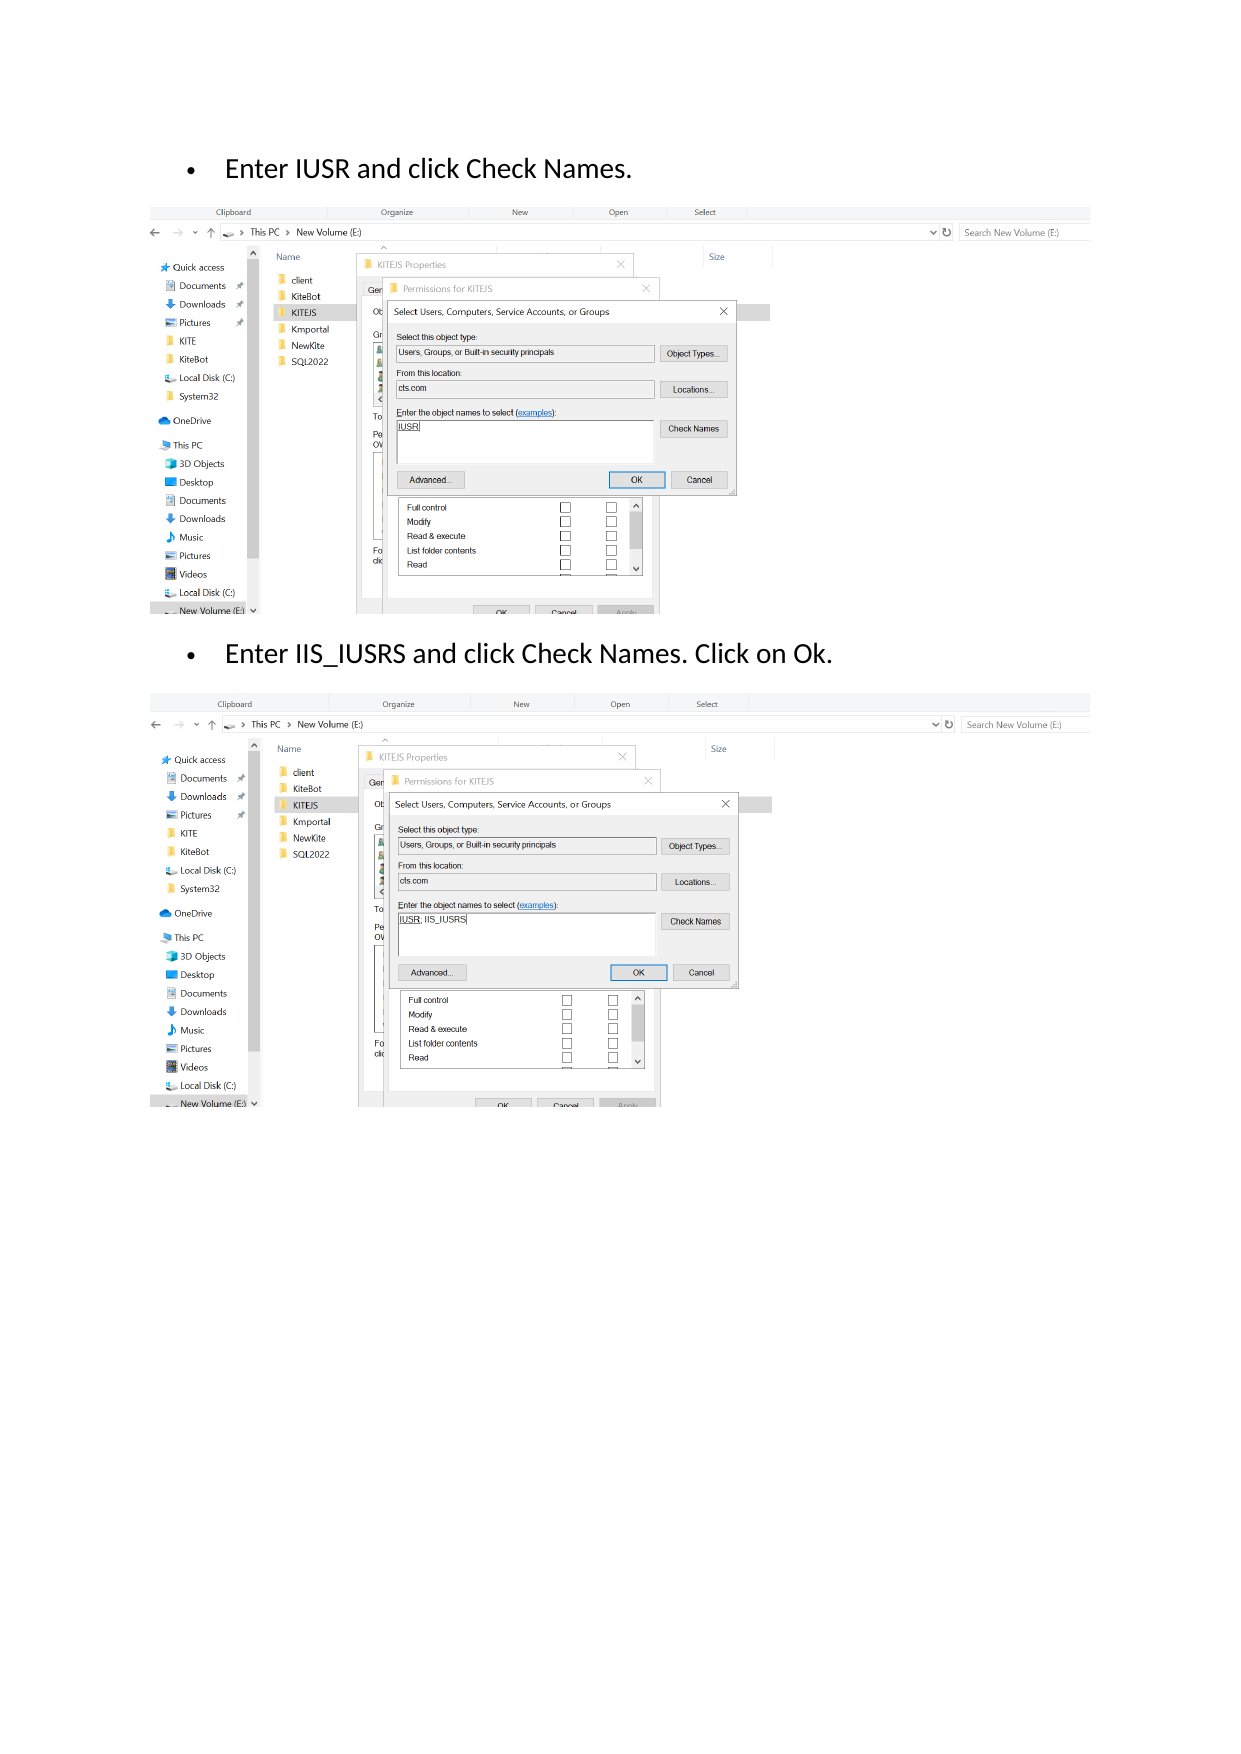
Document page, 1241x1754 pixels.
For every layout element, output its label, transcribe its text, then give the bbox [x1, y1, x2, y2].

list Enter IIS_IUSRS and click Check Names. Click on Ok. [187, 635, 1090, 671]
list Enter IUSR and click Check Names. [187, 150, 1090, 186]
picture [150, 207, 1091, 614]
picture [150, 693, 1091, 1107]
